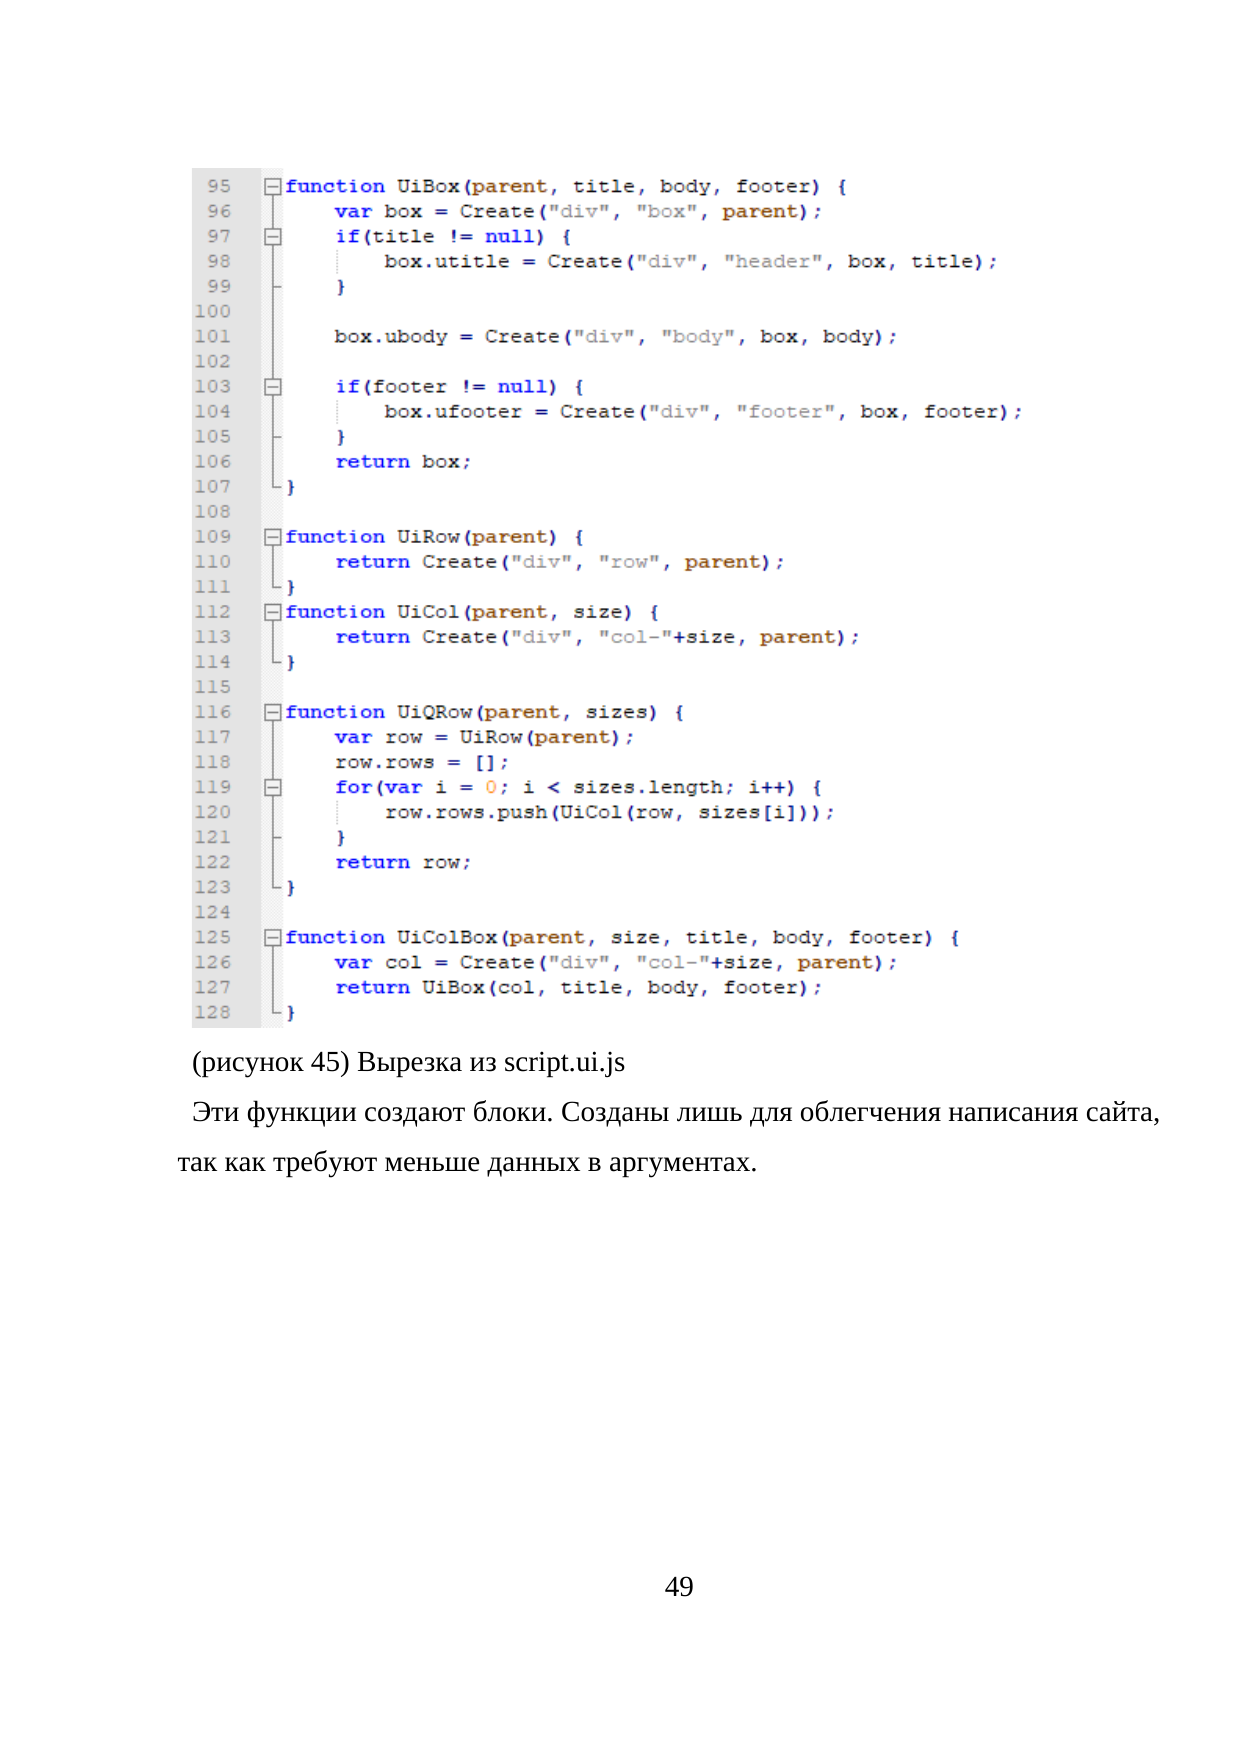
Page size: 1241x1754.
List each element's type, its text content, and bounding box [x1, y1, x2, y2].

text Эти функции создают блоки. Созданы лишь для облегчения написания сайта, так как требуют меньше данных в аргументах. [177, 1094, 1181, 1178]
text (рисунок 45) Вырезка из script.ui.js [177, 1044, 1181, 1077]
picture [191, 168, 1095, 1028]
